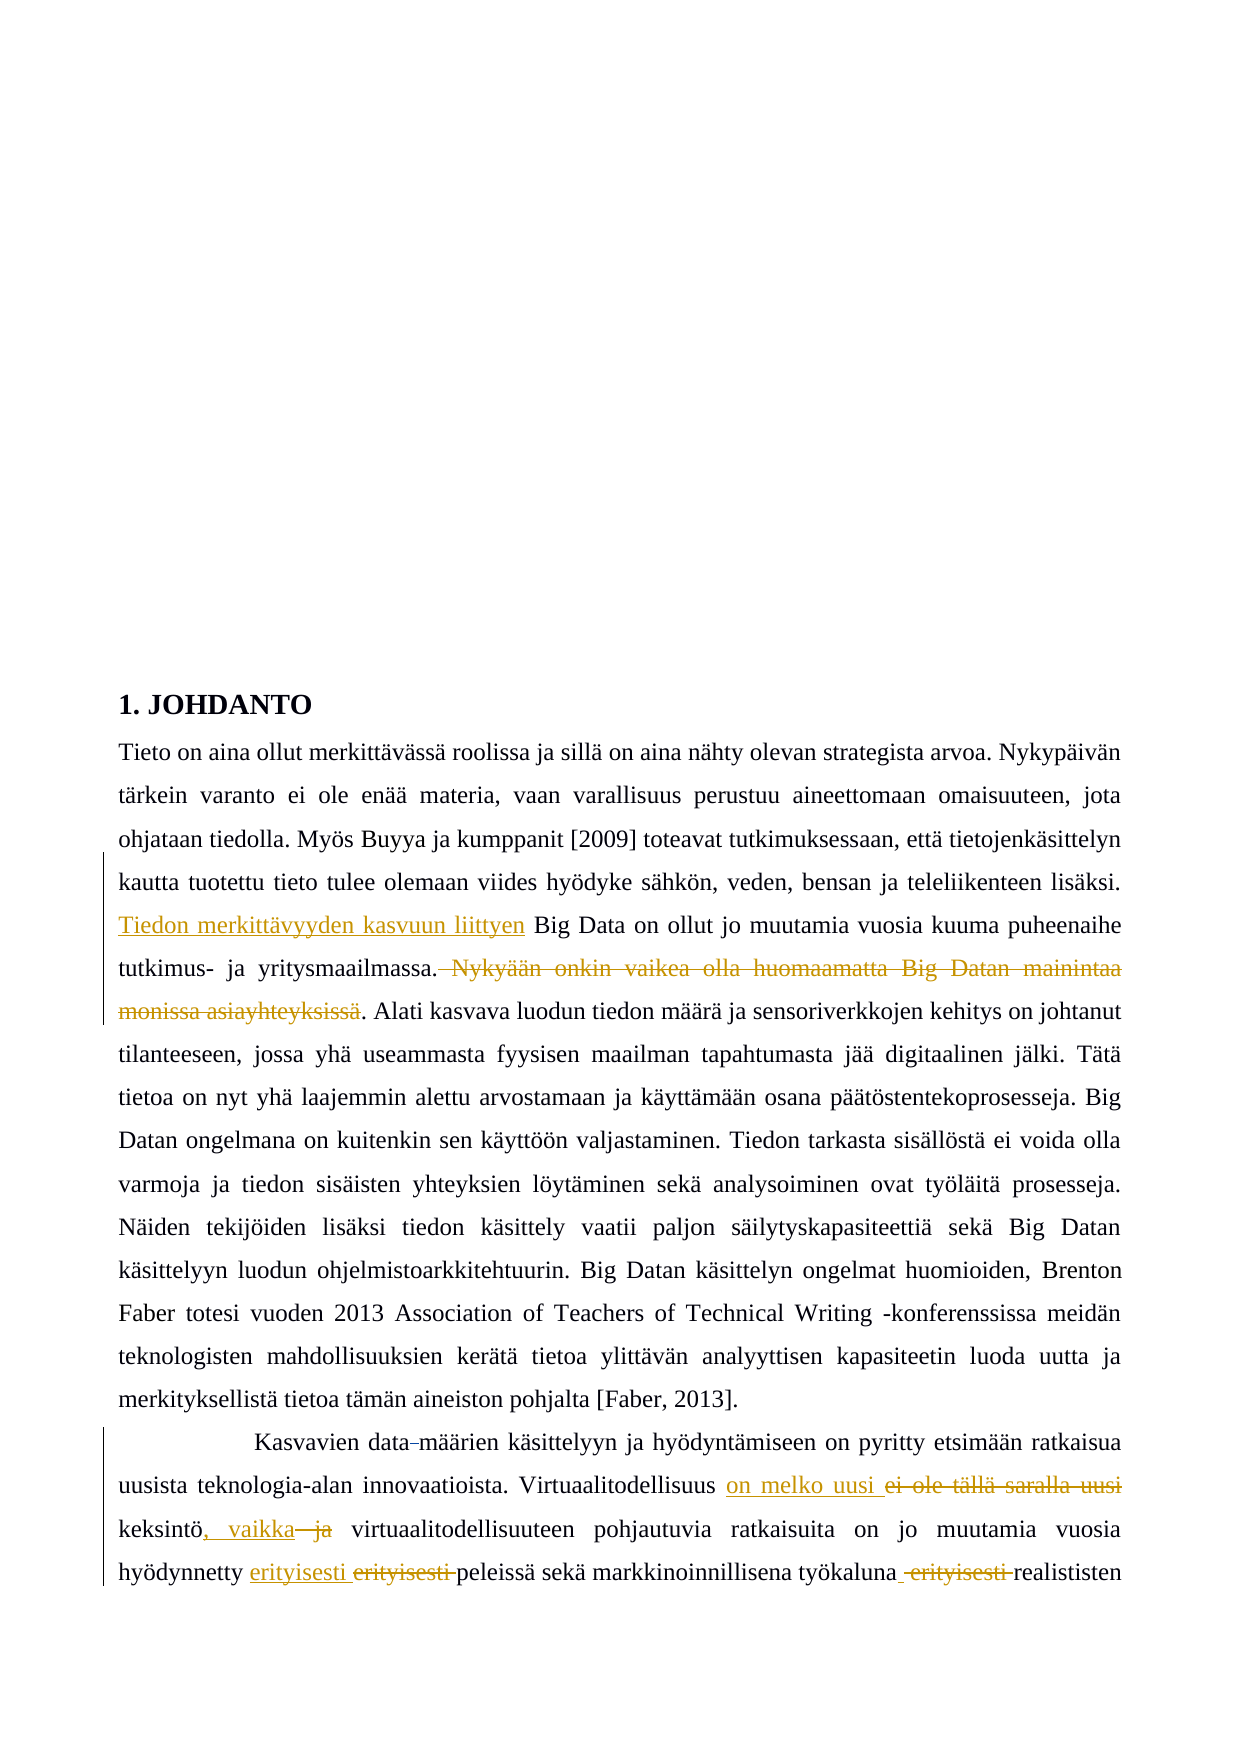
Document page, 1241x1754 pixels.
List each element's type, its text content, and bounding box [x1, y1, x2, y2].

text Tieto on aina ollut merkittävässä roolissa ja sillä on aina nähty olevan strategista arvoa. Nykypäivän tärkein varanto ei ole enää materia, vaan varallisuus perustuu aineettomaan omaisuuteen, jota ohjataan tiedolla. Myös Buyya ja kumppanit [2009] toteavat tutkimuksessaan, että tietojenkäsittelyn kautta tuotettu tieto tulee olemaan viides hyödyke sähkön, veden, bensan ja teleliikenteen lisäksi. Big Data on ollut jo muutamia vuosia kuuma puheenaihe tutkimus- ja yritysmaailmassa.. Alati kasvava luodun tiedon määrä ja sensoriverkkojen kehitys on johtanut tilanteeseen, jossa yhä useammasta fyysisen maailman tapahtumasta jää digitaalinen jälki. Tätä tietoa on nyt yhä laajemmin alettu arvostamaan ja käyttämään osana päätöstentekoprosesseja. Big Datan ongelmana on kuitenkin sen käyttöön valjastaminen. Tiedon tarkasta sisällöstä ei voida olla varmoja ja tiedon sisäisten yhteyksien löytäminen sekä analysoiminen ovat työläitä prosesseja. Näiden tekijöiden lisäksi tiedon käsittely vaatii paljon säilytyskapasiteettiä sekä Big Datan käsittelyyn luodun ohjelmistoarkkitehtuurin. Big Datan käsittelyn ongelmat huomioiden, Brenton Faber totesi vuoden 2013 Association of Teachers of Technical Writing -konferenssissa meidän teknologisten mahdollisuuksien kerätä tietoa ylittävän analyyttisen kapasiteetin luoda uutta ja merkityksellistä tietoa tämän aineiston pohjalta [Faber, 2013]. [118, 737, 1122, 1413]
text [118, 1427, 1122, 1586]
text 1. JOHDANTO [118, 687, 1122, 721]
